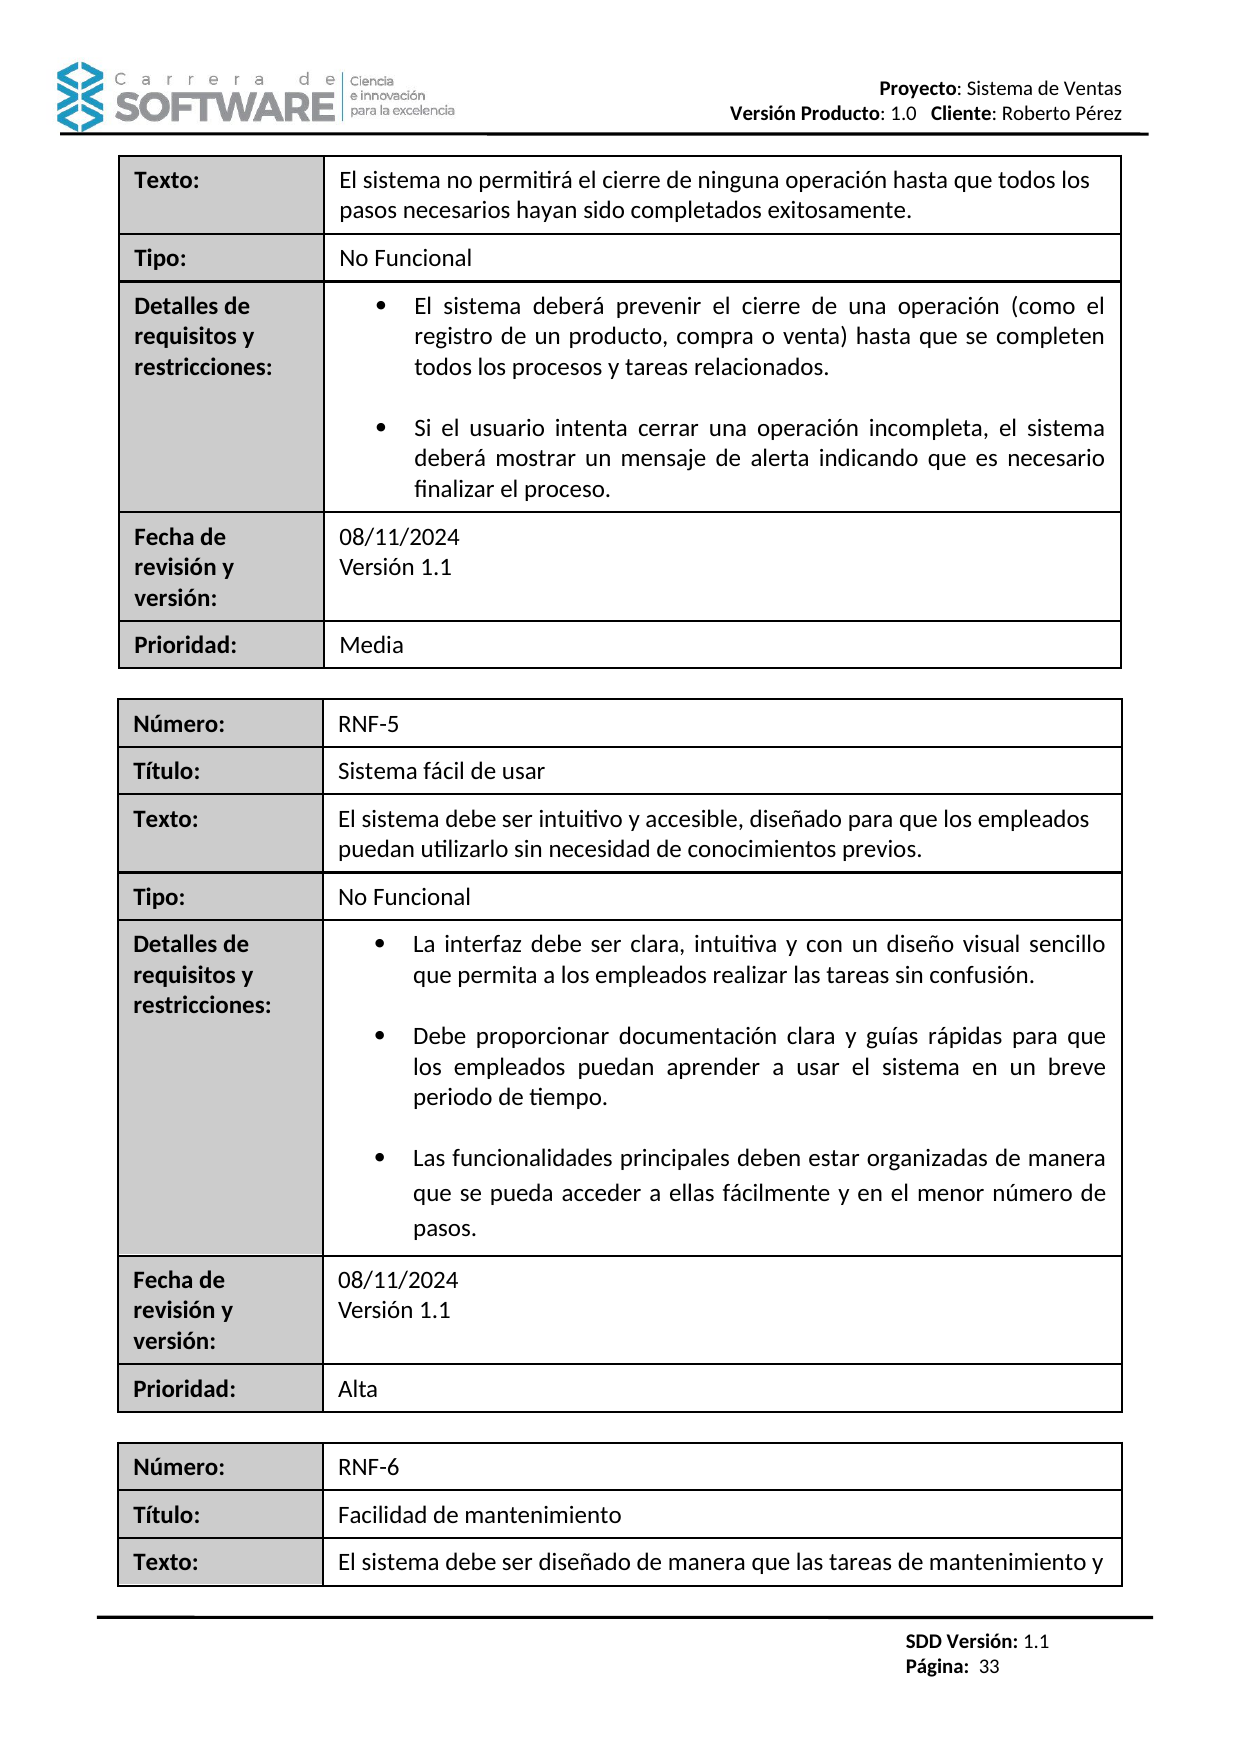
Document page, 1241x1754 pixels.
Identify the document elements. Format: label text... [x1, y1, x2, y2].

table_cell Texto: [120, 157, 323, 233]
table_cell Fecha de revisión y versión: [119, 1257, 322, 1363]
table_cell Sistema fácil de usar [324, 748, 1121, 793]
table_cell Título: [119, 748, 322, 793]
table_cell Texto: [119, 1539, 322, 1584]
table_header RNF-5 [324, 700, 1121, 746]
table_cell 08/11/2024 Versión 1.1 [324, 1257, 1121, 1363]
table_cell Texto: [119, 795, 322, 871]
table_cell Tipo: [119, 874, 322, 919]
table_cell Título: [119, 1491, 322, 1537]
table_cell Facilidad de mantenimiento [324, 1491, 1121, 1537]
table_cell El sistema debe ser intuitivo y accesible, diseñado para que los empleados puedan utilizarlo sin necesidad de conocimientos previos. [324, 795, 1121, 871]
table_header Número: [119, 1444, 322, 1489]
table_cell 08/11/2024 Versión 1.1 [325, 513, 1120, 620]
table_cell Detalles de requisitos y restricciones: [119, 921, 322, 1254]
table_cell Prioridad: [119, 1365, 322, 1411]
table_cell El sistema no permitirá el cierre de ninguna operación hasta que todos los pasos necesarios hayan sido completados exitosamente. [325, 157, 1120, 233]
table_cell Tipo: [120, 235, 323, 280]
table_cell El sistema debe ser diseñado de manera que las tareas de mantenimiento y actualización se realicen de forma rápida y eficiente. [324, 1539, 1121, 1584]
table_cell La interfaz debe ser clara, intuitiva y con un diseño visual sencillo que permita a los empleados realizar las tareas sin confusión. Debe proporcionar documentación clara y guías rápidas para que los empleados puedan aprender a usar el sistema en un breve periodo de tiempo. Las funcionalidades principales deben estar organizadas de manera que se pueda acceder a ellas fácilmente y en el menor número de pasos. [324, 921, 1121, 1254]
table_cell Media [325, 622, 1120, 667]
table_cell Fecha de revisión y versión: [120, 513, 323, 620]
table_header RNF-6 [324, 1444, 1121, 1489]
table_cell El sistema deberá prevenir el cierre de una operación (como el registro de un producto, compra o venta) hasta que se completen todos los procesos y tareas relacionados. Si el usuario intenta cerrar una operación incompleta, el sistema deberá mostrar un mensaje de alerta indicando que es necesario finalizar el proceso. [325, 283, 1120, 511]
table_cell No Funcional [324, 874, 1121, 919]
table_cell Alta [324, 1365, 1121, 1411]
table_cell Prioridad: [120, 622, 323, 667]
table_header Número: [119, 700, 322, 746]
table_cell No Funcional [325, 235, 1120, 280]
picture [46, 46, 461, 154]
table_cell Detalles de requisitos y restricciones: [120, 283, 323, 511]
